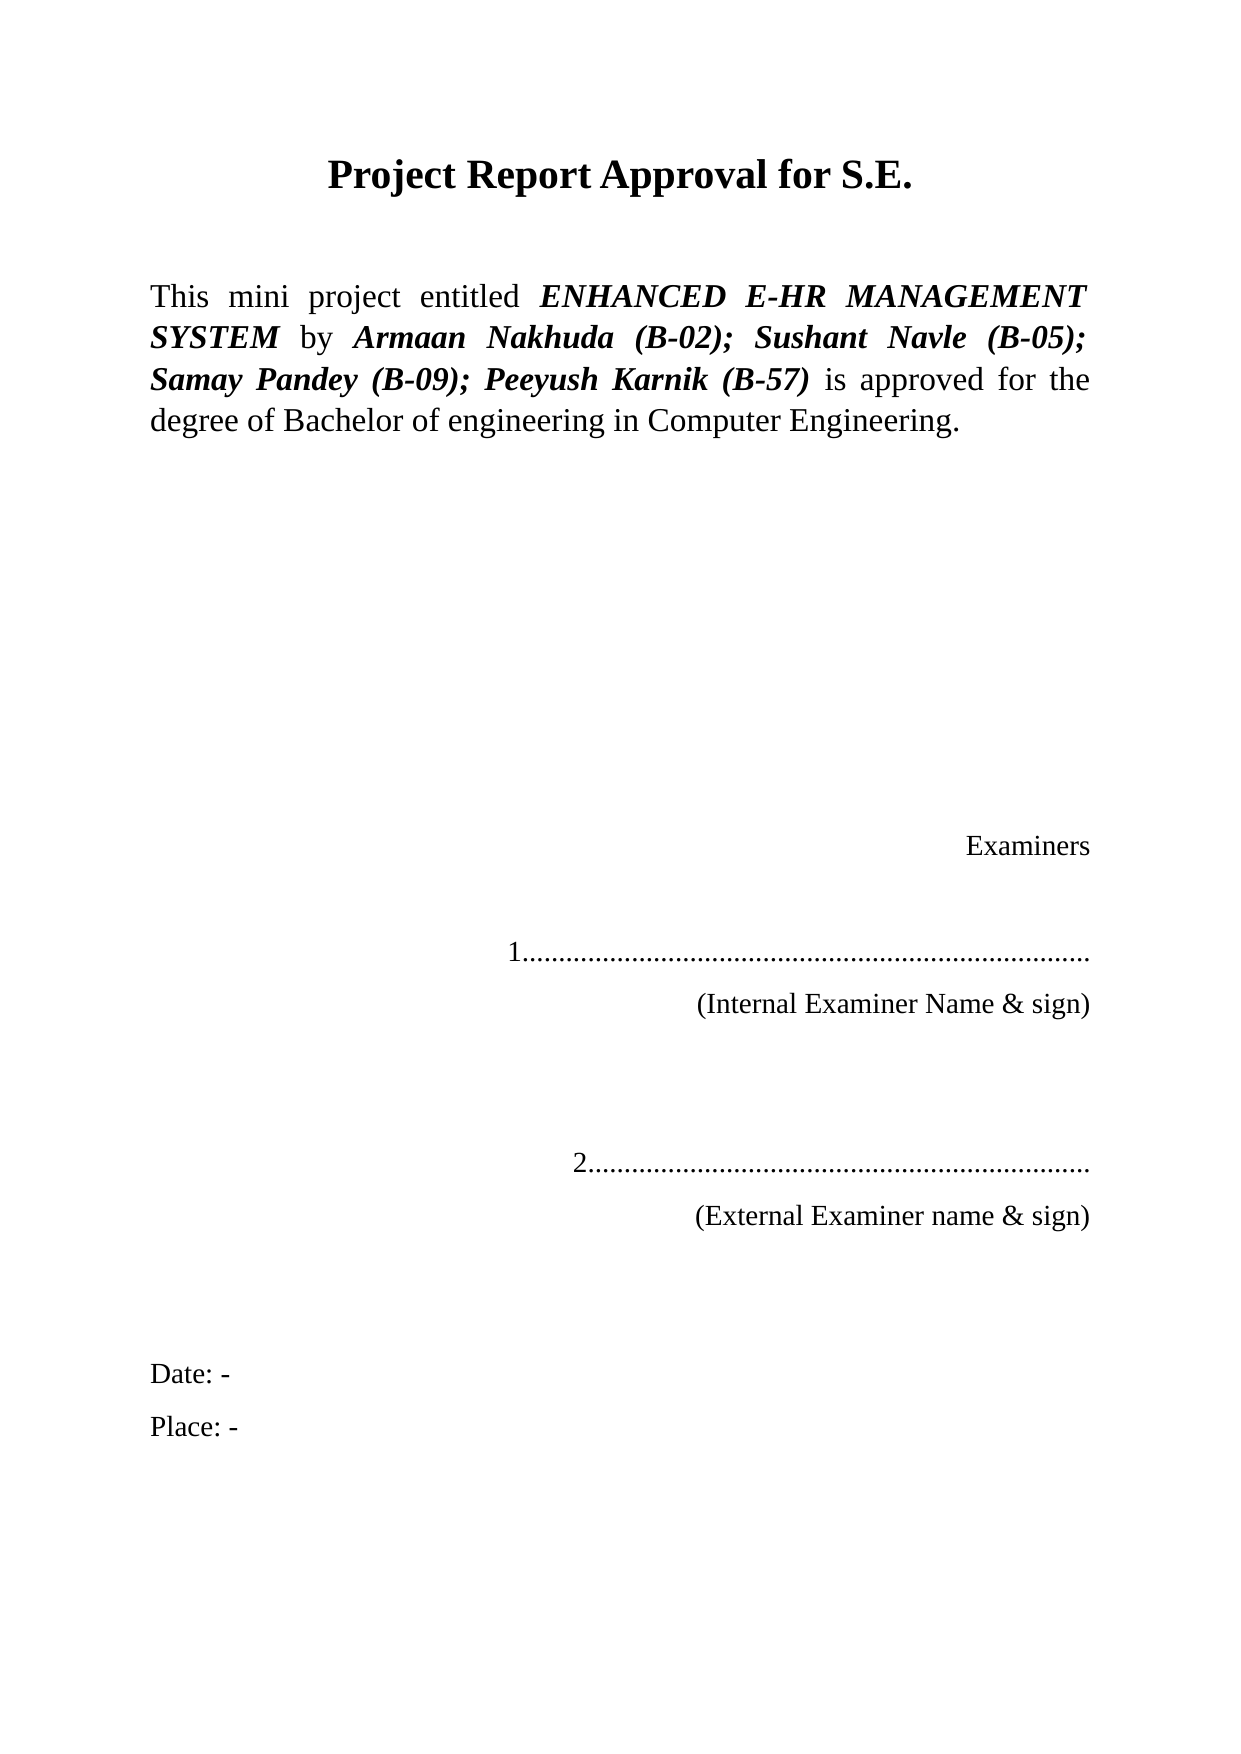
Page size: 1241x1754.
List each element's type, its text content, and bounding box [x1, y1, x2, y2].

text Place: - [150, 1409, 1090, 1443]
text (Internal Examiner Name & sign) [150, 987, 1090, 1020]
text 1.............................................................................. [150, 934, 1090, 967]
text Examiners [150, 828, 1090, 862]
text Date: - [150, 1356, 1090, 1390]
text This mini project entitled ENHANCED E-HR MANAGEMENT SYSTEM by Armaan Nakhuda (B-02); Sushant Navle (B-05); Samay Pandey (B-09); Peeyush Karnik (B-57) is approved for the degree of Bachelor of engineering in Computer Engineering. [150, 276, 1090, 439]
text Project Report Approval for S.E. [150, 150, 1090, 198]
text (External Examiner name & sign) [150, 1198, 1090, 1231]
text 2..................................................................... [150, 1145, 1090, 1178]
